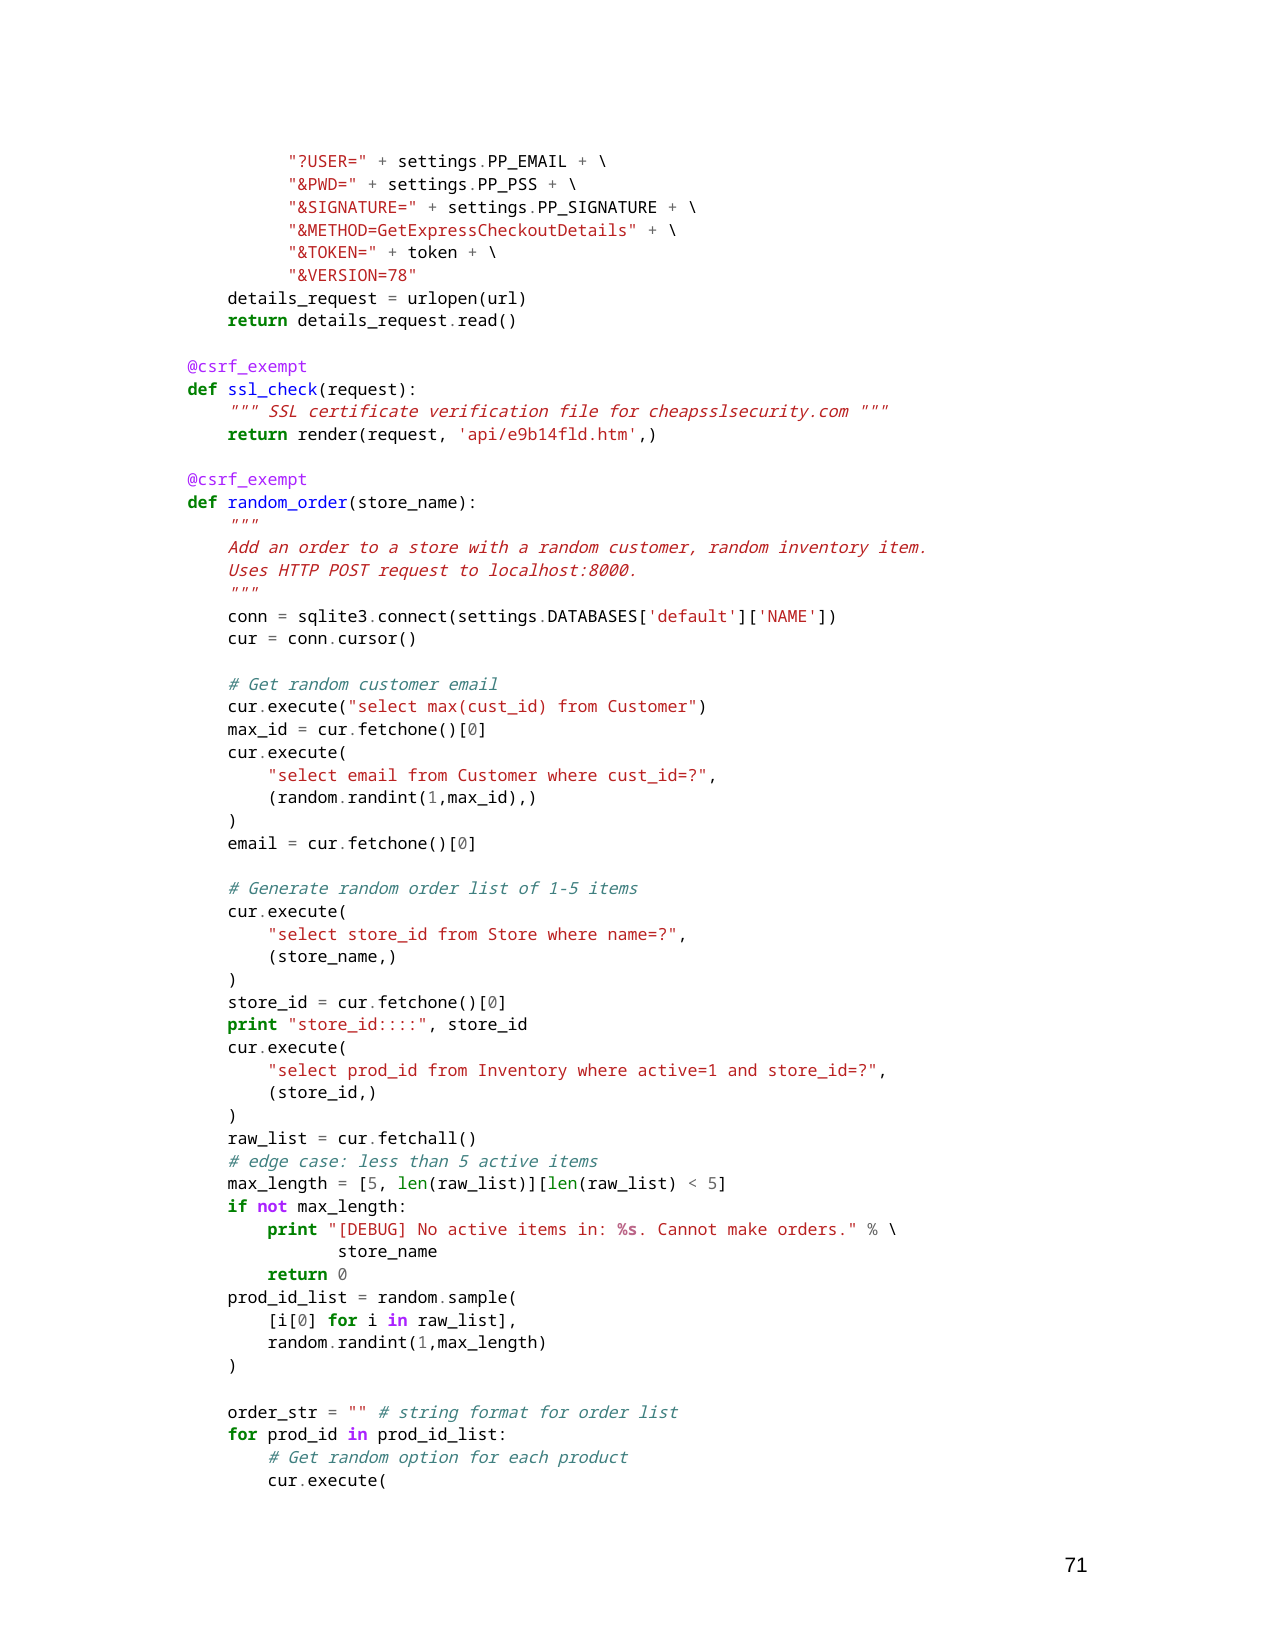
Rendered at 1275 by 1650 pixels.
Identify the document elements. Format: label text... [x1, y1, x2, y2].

text conn = sqlite3.connect(settings.DATABASES['default']['NAME']) [187, 604, 1087, 627]
text prod_id_list = random.sample( [187, 1285, 1087, 1308]
text for prod_id in prod_id_list: [187, 1423, 1087, 1446]
text # Generate random order list of 1-5 items [187, 877, 1087, 899]
text random.randint(1,max_length) [187, 1331, 1087, 1353]
text cur = conn.cursor() [187, 627, 1087, 649]
text def random_order(store_name): [187, 491, 1087, 513]
text (store_id,) [187, 1081, 1087, 1104]
text def ssl_check(request): [187, 377, 1087, 400]
text "&METHOD=GetExpressCheckoutDetails" + \ [187, 218, 1087, 241]
text return details_request.read() [187, 309, 1087, 332]
text Uses HTTP POST request to localhost:8000. [187, 559, 1087, 581]
text return 0 [187, 1263, 1087, 1285]
text (random.randint(1,max_id),) [187, 786, 1087, 808]
text ) [187, 808, 1087, 831]
text email = cur.fetchone()[0] [187, 831, 1087, 854]
text print "store_id::::", store_id [187, 1013, 1087, 1036]
text max_length = [5, len(raw_list)][len(raw_list) < 5] [187, 1172, 1087, 1194]
text "&TOKEN=" + token + \ [187, 241, 1087, 263]
text """ SSL certificate verification file for cheapsslsecurity.com """ [187, 400, 1087, 422]
text if not max_length: [187, 1194, 1087, 1217]
text store_id = cur.fetchone()[0] [187, 990, 1087, 1013]
text raw_list = cur.fetchall() [187, 1126, 1087, 1149]
text # Get random option for each product [187, 1446, 1087, 1468]
text "&PWD=" + settings.PP_PSS + \ [187, 173, 1087, 195]
text details_request = urlopen(url) [187, 286, 1087, 309]
text cur.execute( [187, 740, 1087, 763]
text cur.execute("select max(cust_id) from Customer") [187, 695, 1087, 718]
text """ [187, 513, 1087, 536]
text "select store_id from Store where name=?", [187, 922, 1087, 945]
text order_str = "" # string format for order list [187, 1400, 1087, 1423]
text store_name [187, 1240, 1087, 1263]
text cur.execute( [187, 899, 1087, 922]
text ) [187, 1353, 1087, 1376]
text "&SIGNATURE=" + settings.PP_SIGNATURE + \ [187, 195, 1087, 218]
text """ [187, 581, 1087, 604]
text "select email from Customer where cust_id=?", [187, 763, 1087, 786]
text cur.execute( [187, 1468, 1087, 1491]
text @csrf_exempt [187, 354, 1087, 377]
text Add an order to a store with a random customer, random inventory item. [187, 536, 1087, 559]
text cur.execute( [187, 1036, 1087, 1058]
text # Get random customer email [187, 672, 1087, 695]
text # edge case: less than 5 active items [187, 1149, 1087, 1172]
text "select prod_id from Inventory where active=1 and store_id=?", [187, 1058, 1087, 1081]
text "?USER=" + settings.PP_EMAIL + \ [187, 150, 1087, 173]
text "&VERSION=78" [187, 263, 1087, 286]
text [i[0] for i in raw_list], [187, 1308, 1087, 1331]
text print "[DEBUG] No active items in: %s. Cannot make orders." % \ [187, 1217, 1087, 1240]
text (store_name,) [187, 945, 1087, 967]
text return render(request, 'api/e9b14fld.htm',) [187, 422, 1087, 445]
text ) [187, 1104, 1087, 1126]
text @csrf_exempt [187, 468, 1087, 491]
text ) [187, 967, 1087, 990]
text max_id = cur.fetchone()[0] [187, 718, 1087, 740]
